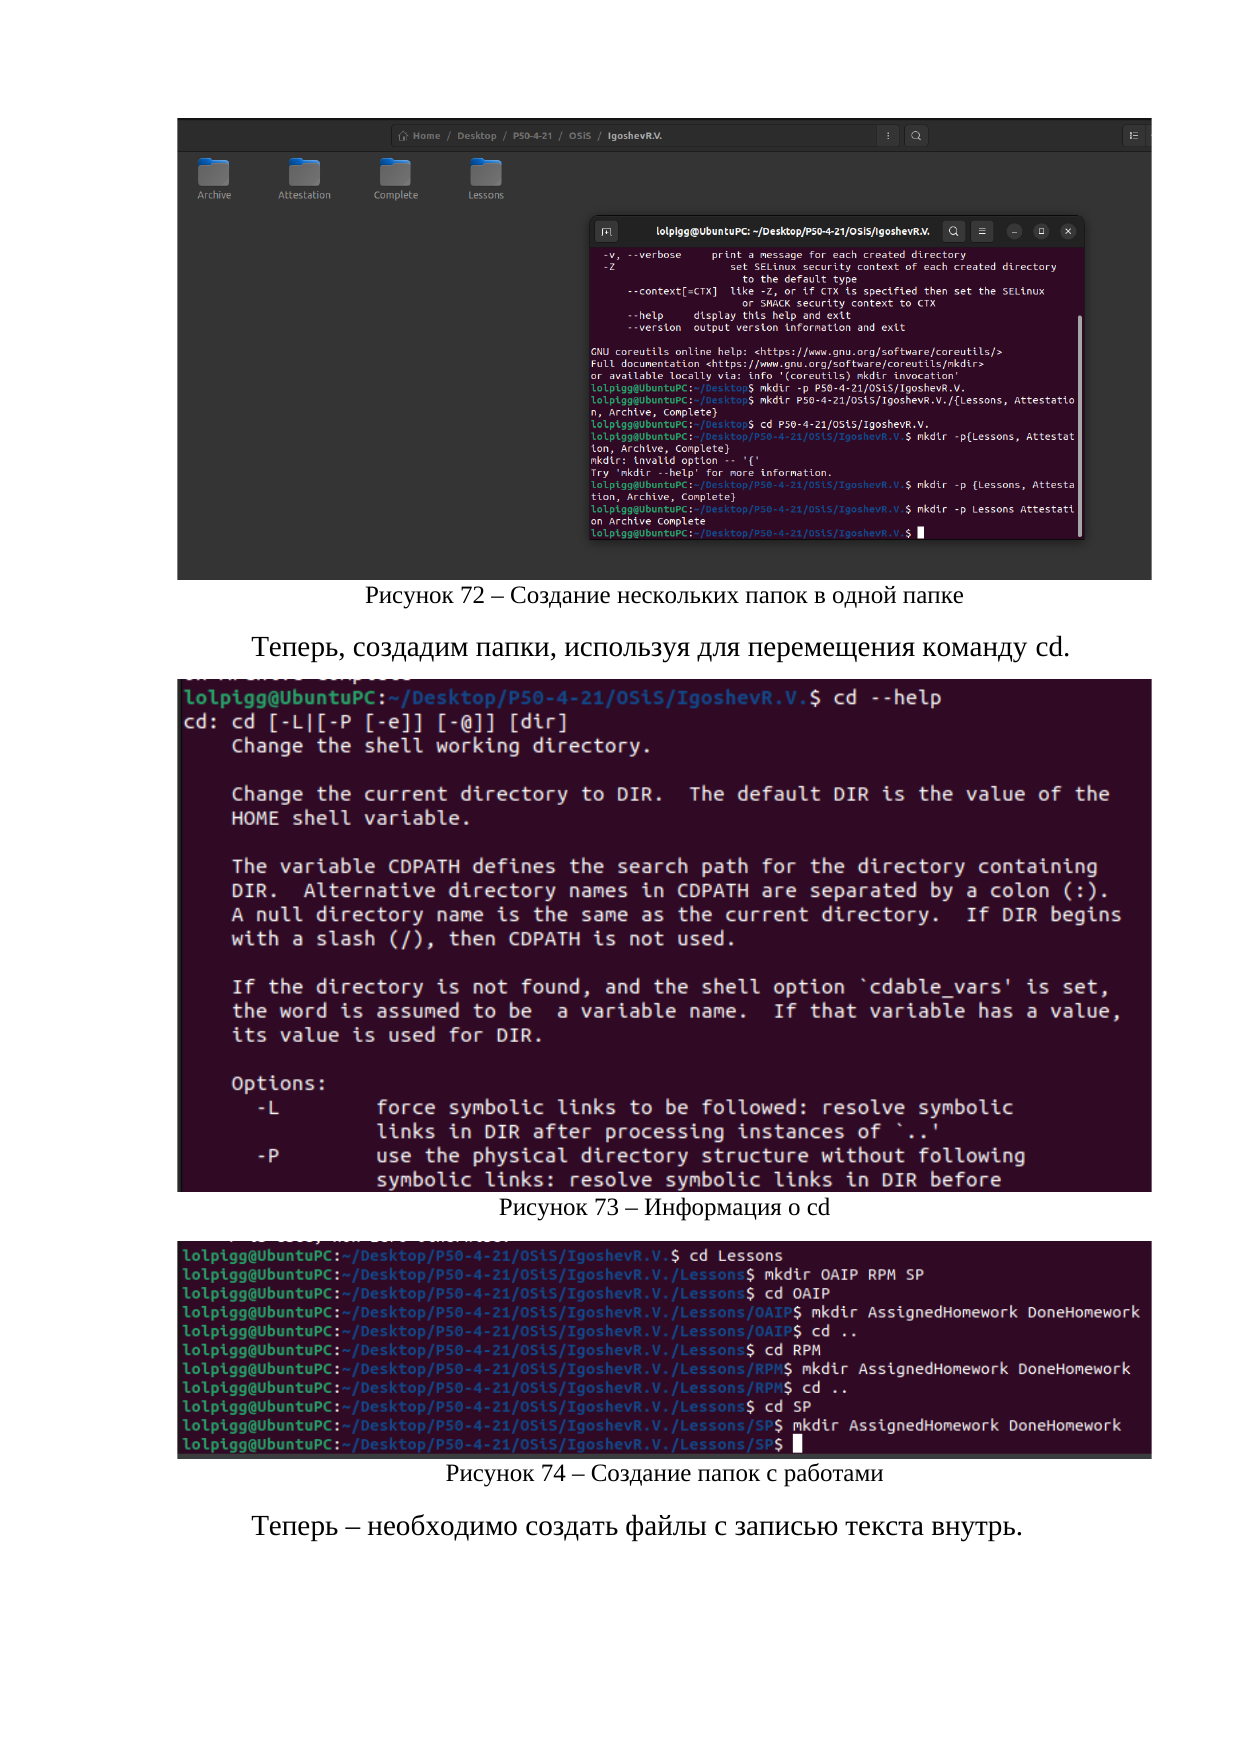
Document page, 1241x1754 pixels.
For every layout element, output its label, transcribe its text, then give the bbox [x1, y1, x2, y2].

picture [177, 1241, 1152, 1459]
text Рисунок 73 – Информация о cd [177, 1192, 1152, 1220]
text Рисунок 72 – Создание нескольких папок в одной папке [177, 580, 1152, 608]
text Теперь, создадим папки, используя для перемещения команду cd. [177, 629, 1152, 663]
picture [177, 679, 1152, 1192]
text Рисунок 74 – Создание папок с работами [177, 1459, 1152, 1487]
text Теперь – необходимо создать файлы с записью текста внутрь. [177, 1508, 1152, 1541]
picture [177, 118, 1152, 580]
